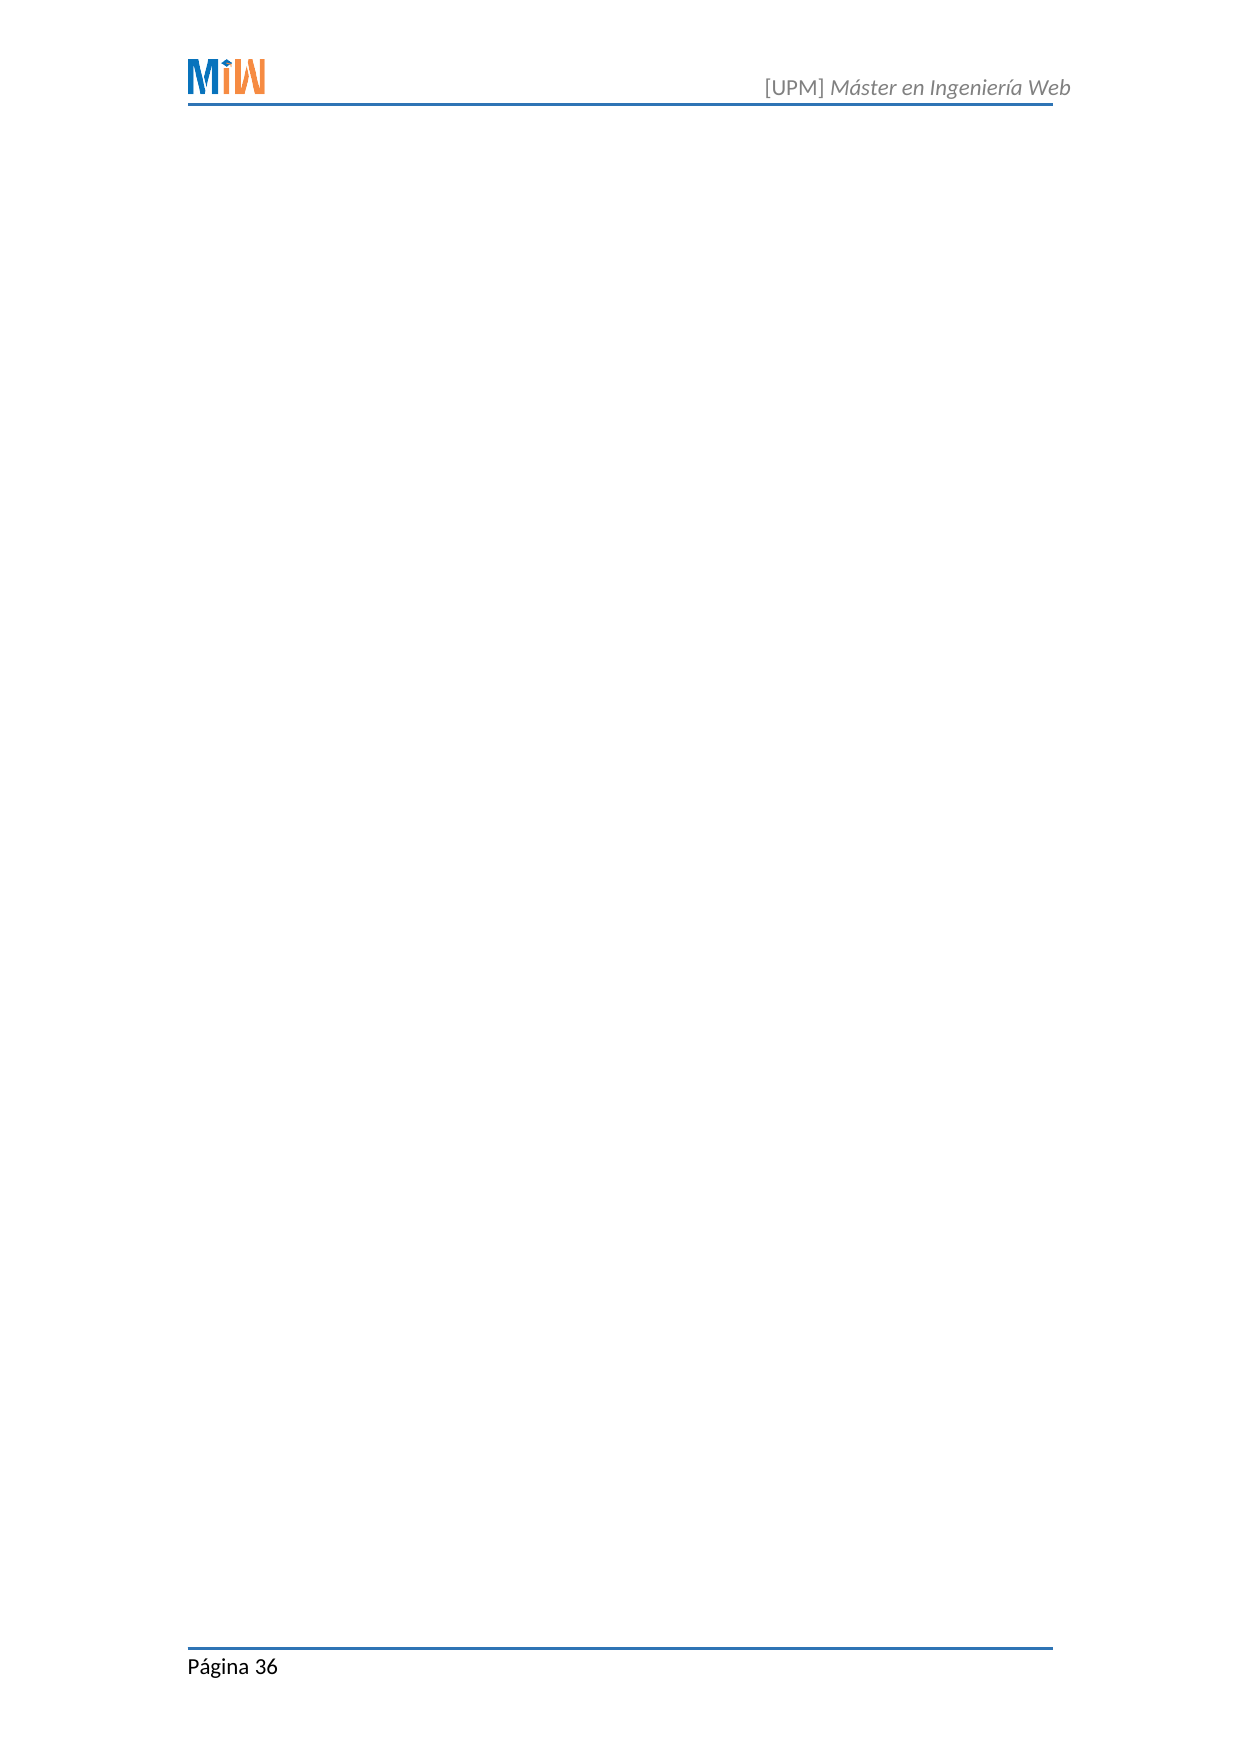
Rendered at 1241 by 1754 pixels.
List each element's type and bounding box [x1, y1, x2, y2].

picture [187, 59, 265, 95]
